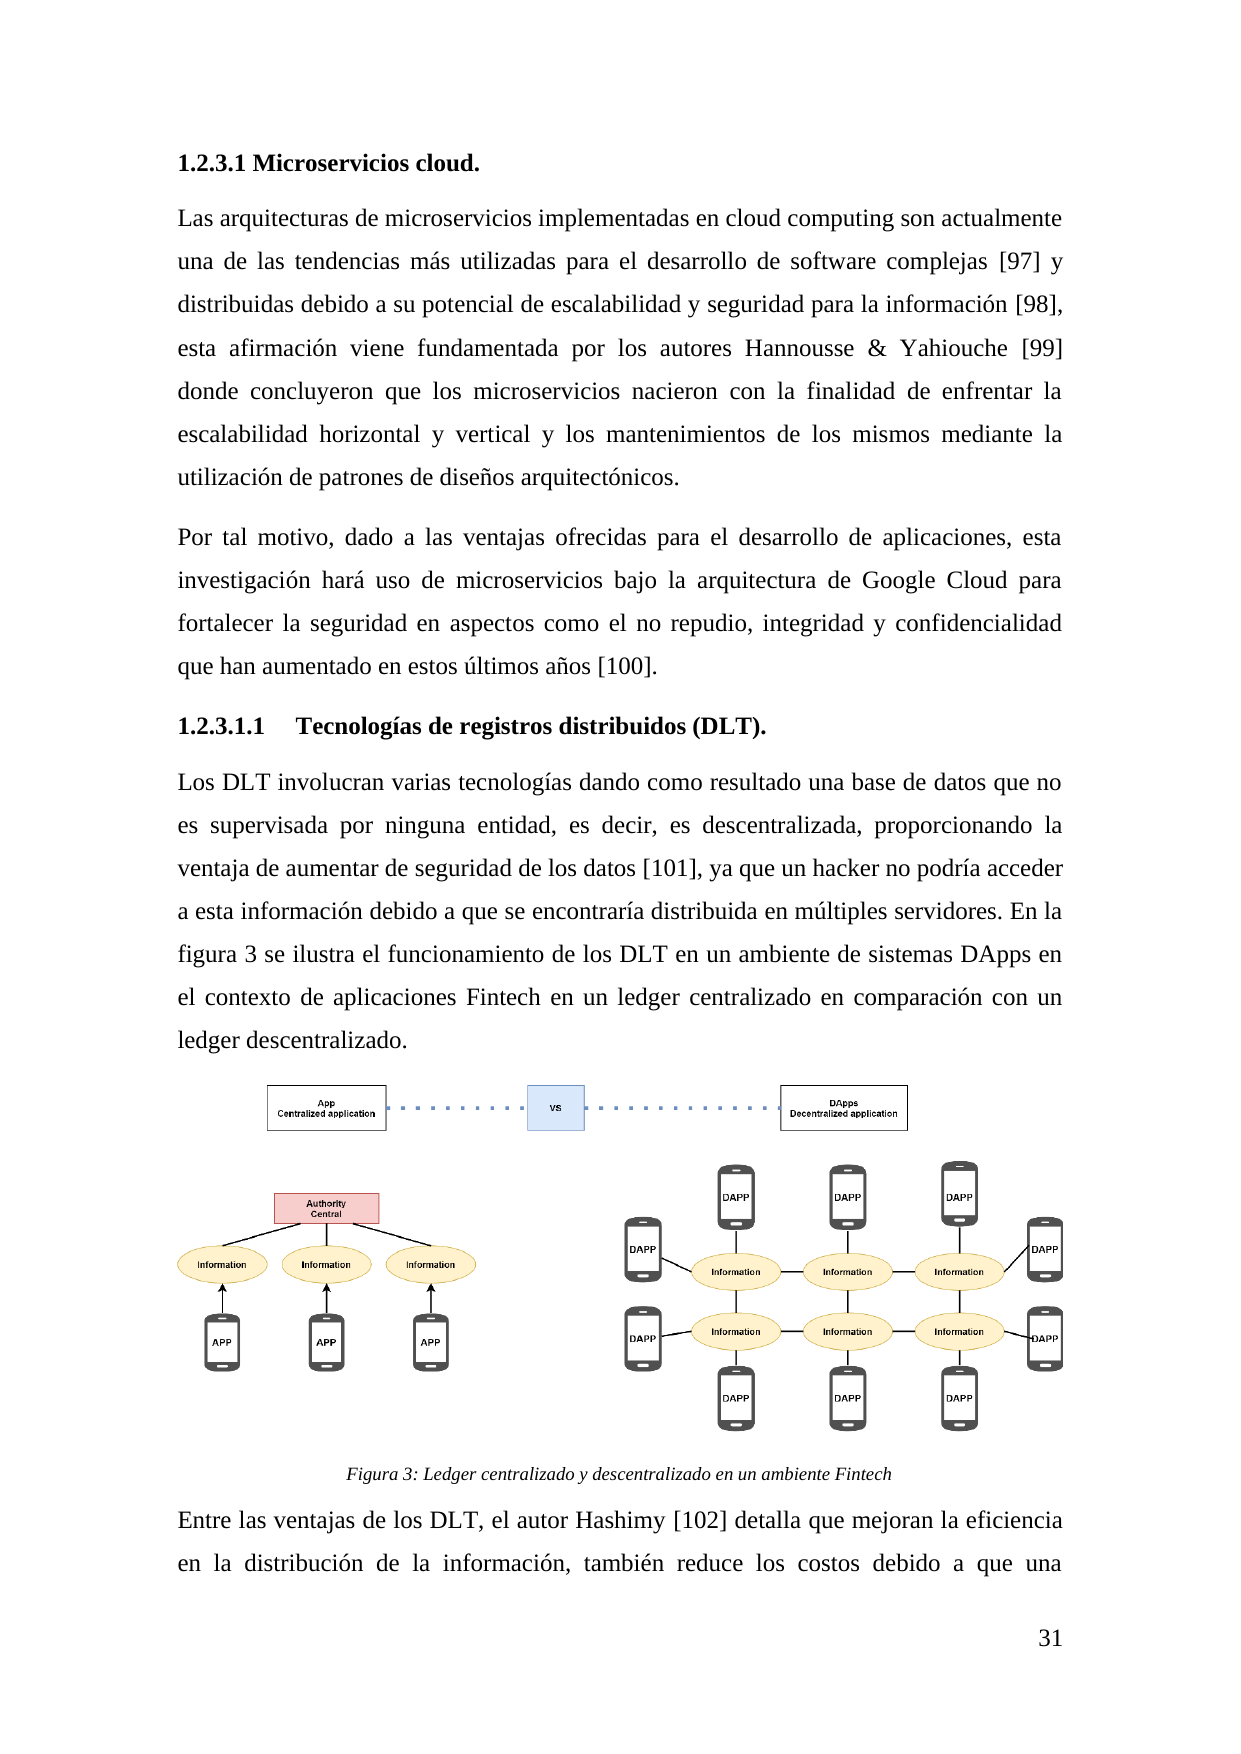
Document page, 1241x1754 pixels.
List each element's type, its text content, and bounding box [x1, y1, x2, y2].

text Las arquitecturas de microservicios implementadas en cloud computing son actualmente una de las tendencias más utilizadas para el desarrollo de software complejas y distribuidas debido a su potencial de escalabilidad y seguridad para la información , esta afirmación viene fundamentada por los autores Hannousse & Yahiouche donde concluyeron que los microservicios nacieron con la finalidad de enfrentar la escalabilidad horizontal y vertical y los mantenimientos de los mismos mediante la utilización de patrones de diseños arquitectónicos. [177, 203, 1063, 491]
text Por tal motivo, dado a las ventajas ofrecidas para el desarrollo de aplicaciones, esta investigación hará uso de microservicios bajo la arquitectura de Google Cloud para fortalecer la seguridad en aspectos como el no repudio, integridad y confidencialidad que han aumentado en estos últimos años . [177, 522, 1063, 680]
picture [177, 1085, 1063, 1432]
text Los DLT involucran varias tecnologías dando como resultado una base de datos que no es supervisada por ninguna entidad, es decir, es descentralizada, proporcionando la ventaja de aumentar de seguridad de los datos , ya que un hacker no podría acceder a esta información debido a que se encontraría distribuida en múltiples servidores. En la figura 3 se ilustra el funcionamiento de los DLT en un ambiente de sistemas DApps en el contexto de aplicaciones Fintech en un ledger centralizado en comparación con un ledger descentralizado. [177, 767, 1063, 1054]
list Microservicios cloud. [177, 148, 1063, 176]
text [177, 1505, 1063, 1577]
text Figura 3: Ledger centralizado y descentralizado en un ambiente Fintech [177, 1463, 1063, 1484]
list Tecnologías de registros distribuidos (DLT). [177, 711, 1063, 740]
